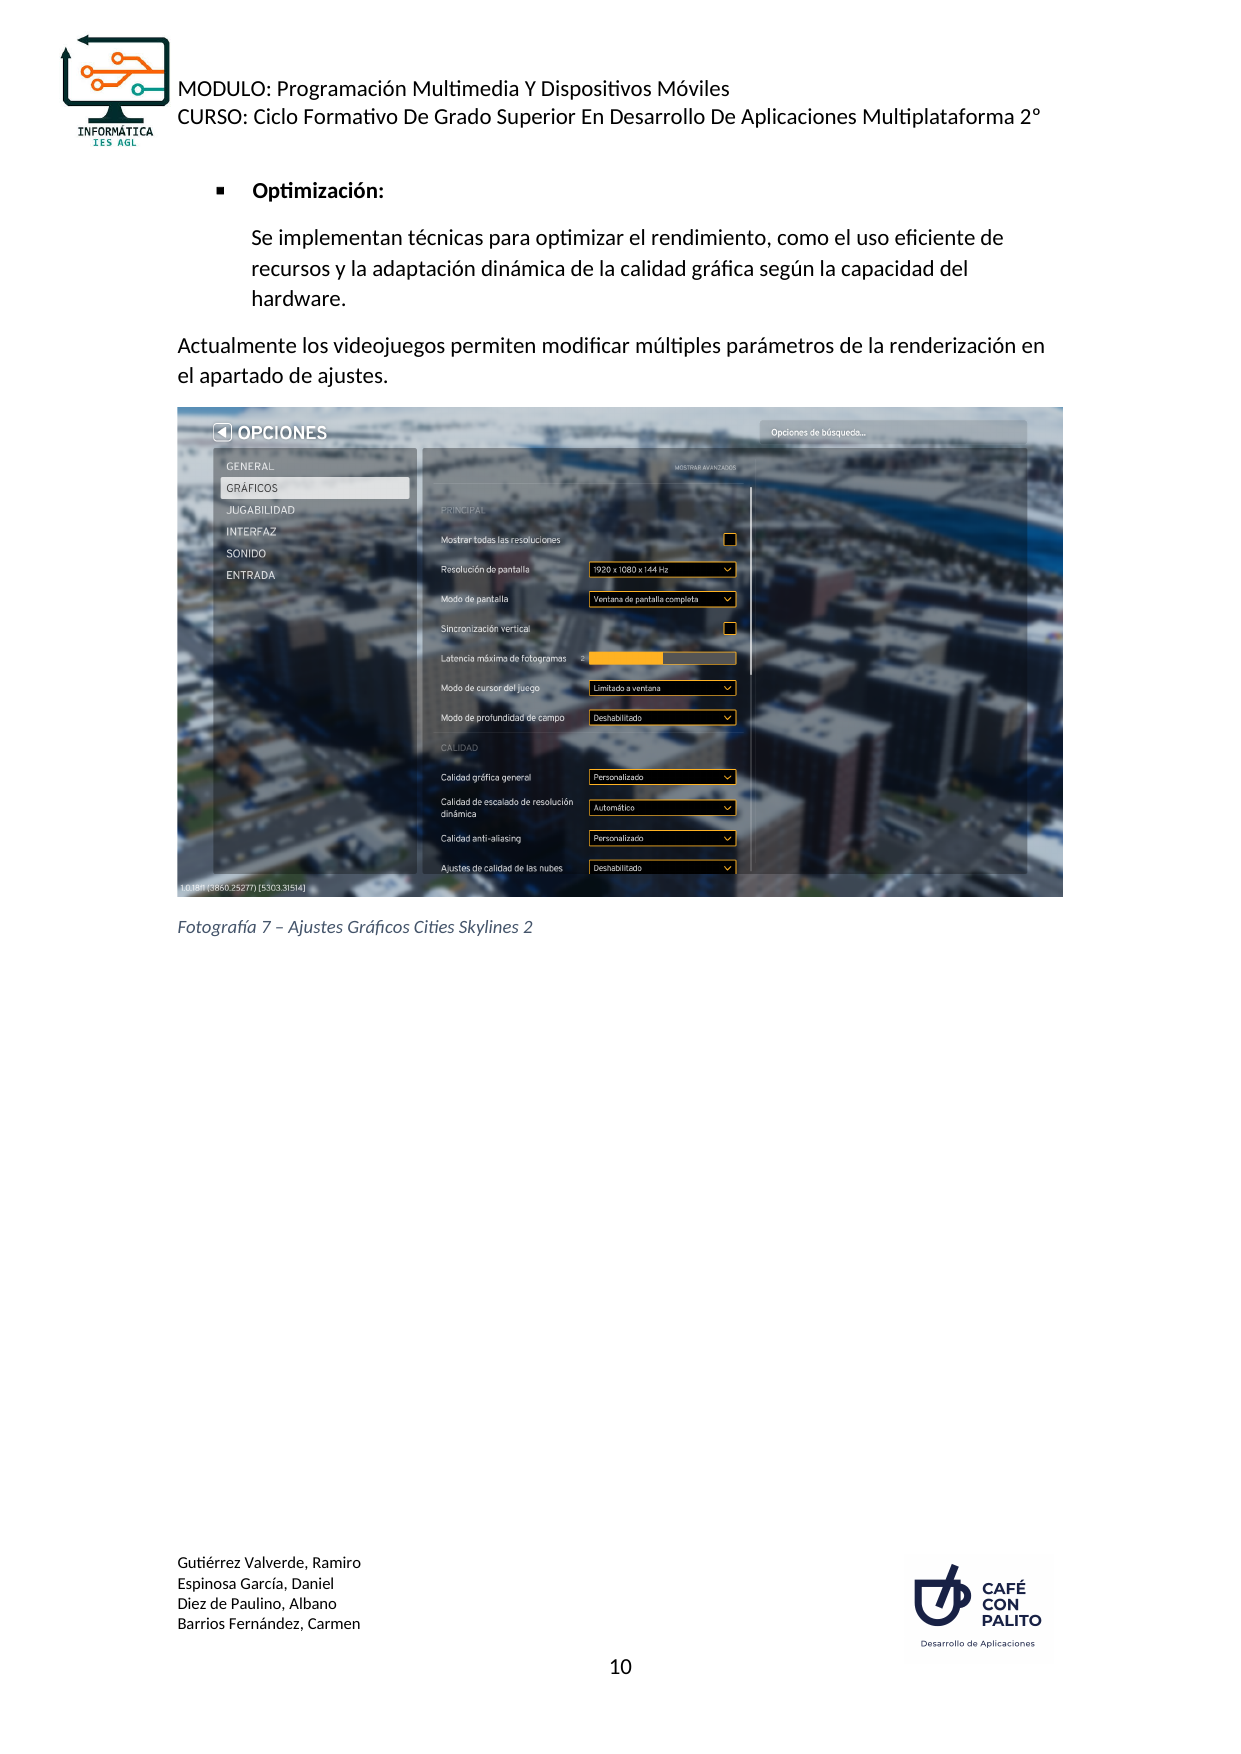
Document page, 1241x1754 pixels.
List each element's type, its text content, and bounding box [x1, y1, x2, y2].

picture [904, 1554, 1055, 1664]
text Se implementan técnicas para optimizar el rendimiento, como el uso eficiente de recursos y la adaptación dinámica de la calidad gráfica según la capacidad del hardware. [251, 223, 1063, 312]
picture [177, 407, 1063, 897]
picture [54, 26, 177, 149]
text Actualmente los videojuegos permiten modificar múltiples parámetros de la renderización en el apartado de ajustes. [177, 331, 1063, 389]
list Optimización: [215, 177, 1063, 204]
